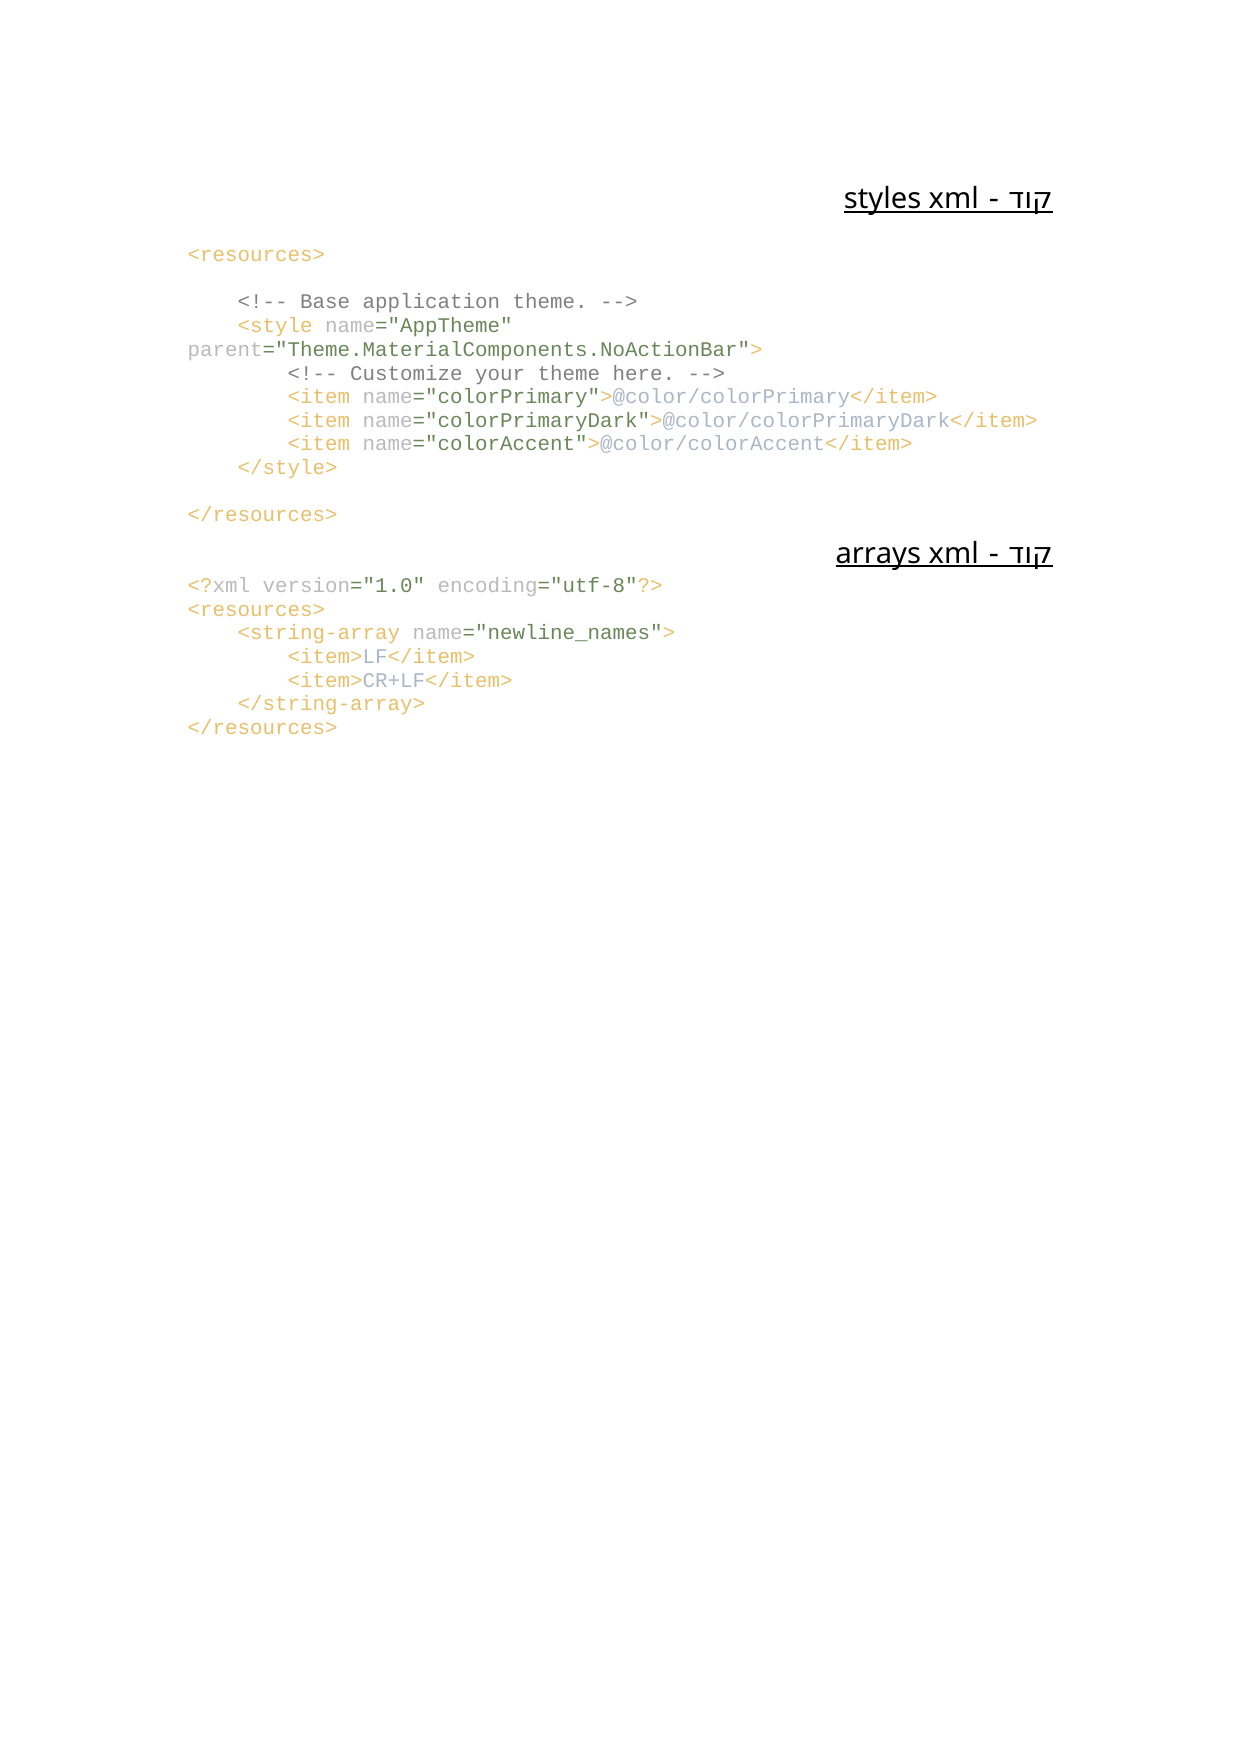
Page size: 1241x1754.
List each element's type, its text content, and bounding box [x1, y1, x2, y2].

subtitle קוד - styles xml [187, 178, 1053, 217]
text <resources> <!-- Base application theme. --> <style name="AppTheme" parent="Theme.MaterialComponents.NoActionBar"> <!-- Customize your theme here. --> <item name="colorPrimary">@color/colorPrimary</item> <item name="colorPrimaryDark">@color/colorPrimaryDark</item> <item name="colorAccent">@color/colorAccent</item> </style> </resources> [187, 244, 1053, 528]
text <?xml version="1.0" encoding="utf-8"?> <resources> <string-array name="newline_names"> <item>LF</item> <item>CR+LF</item> </string-array> </resources> [187, 575, 1053, 741]
subtitle קוד - arrays xml [187, 532, 1053, 572]
